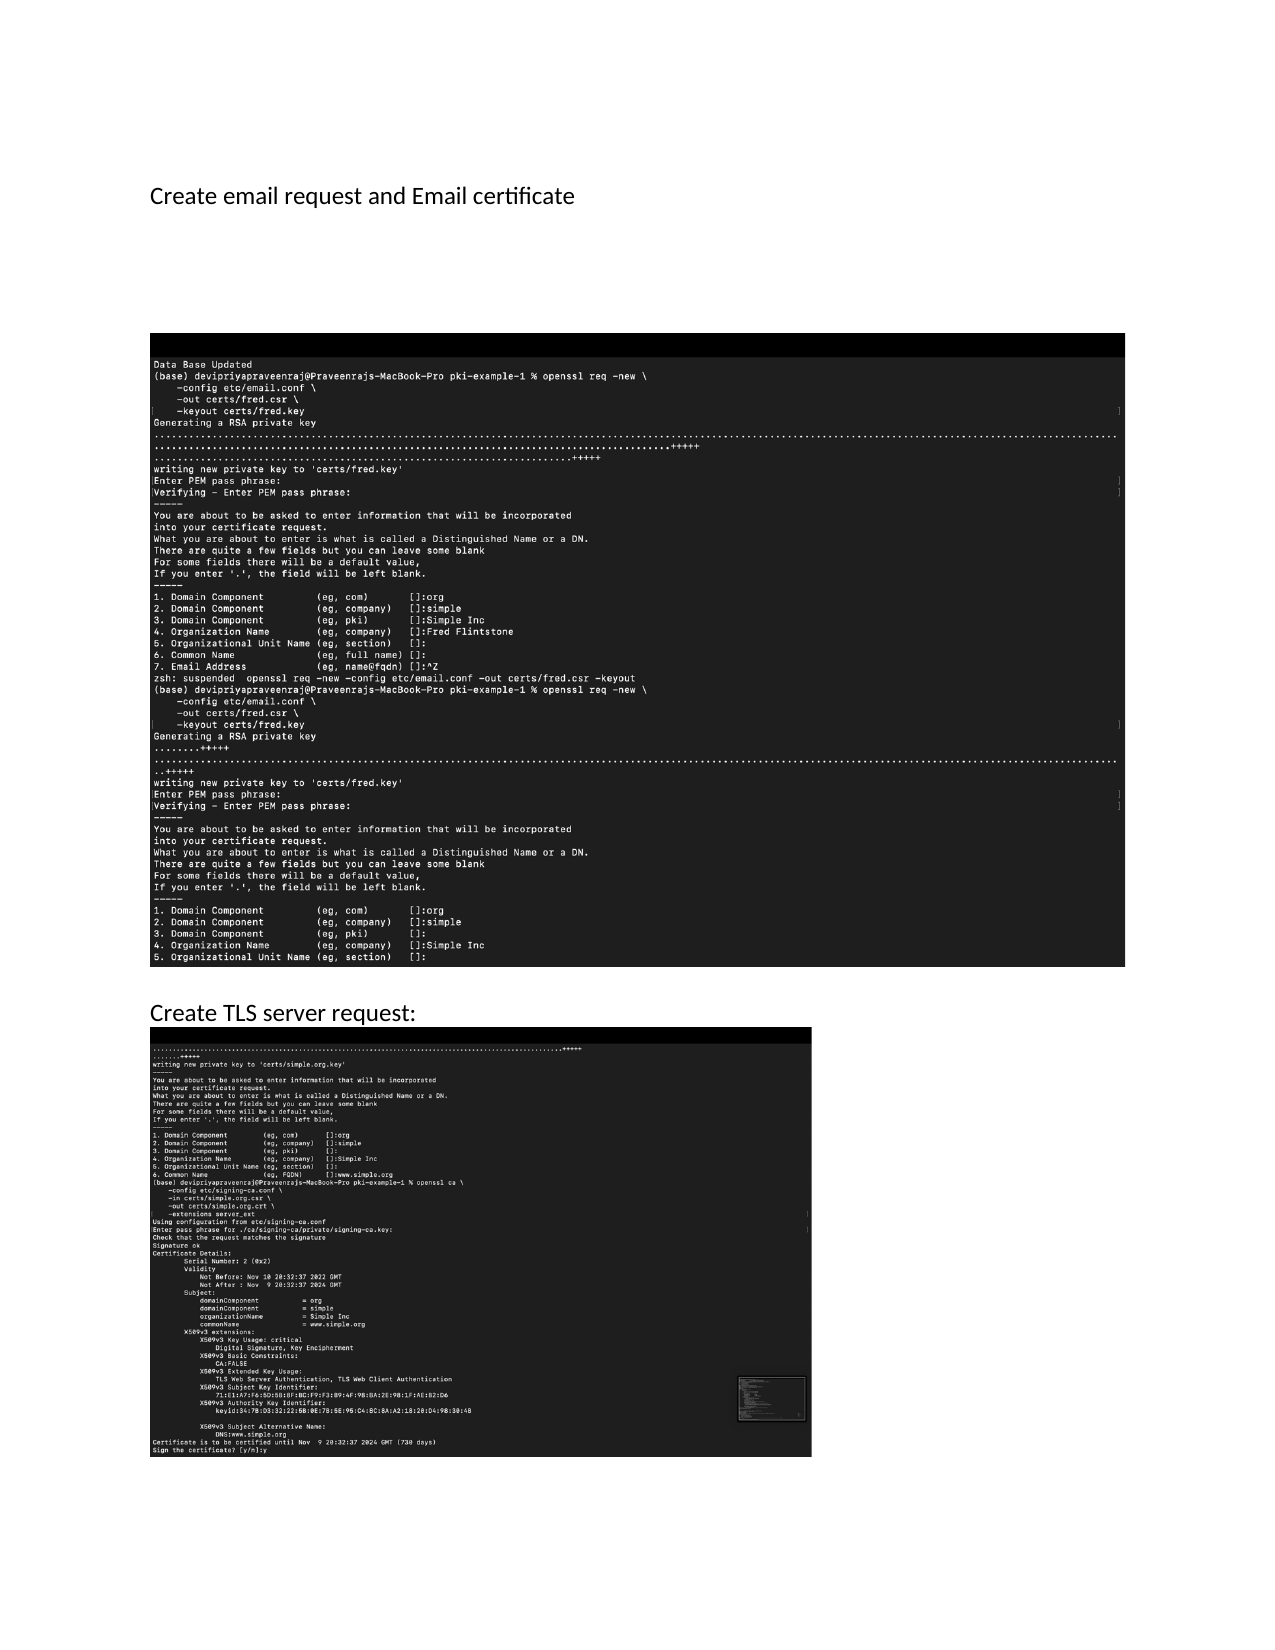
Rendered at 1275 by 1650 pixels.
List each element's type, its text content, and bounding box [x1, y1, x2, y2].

text Create email request and Email certificate [150, 181, 1125, 211]
picture [150, 1027, 812, 1457]
text Create TLS server request: [150, 997, 1125, 1027]
picture [150, 333, 1125, 967]
